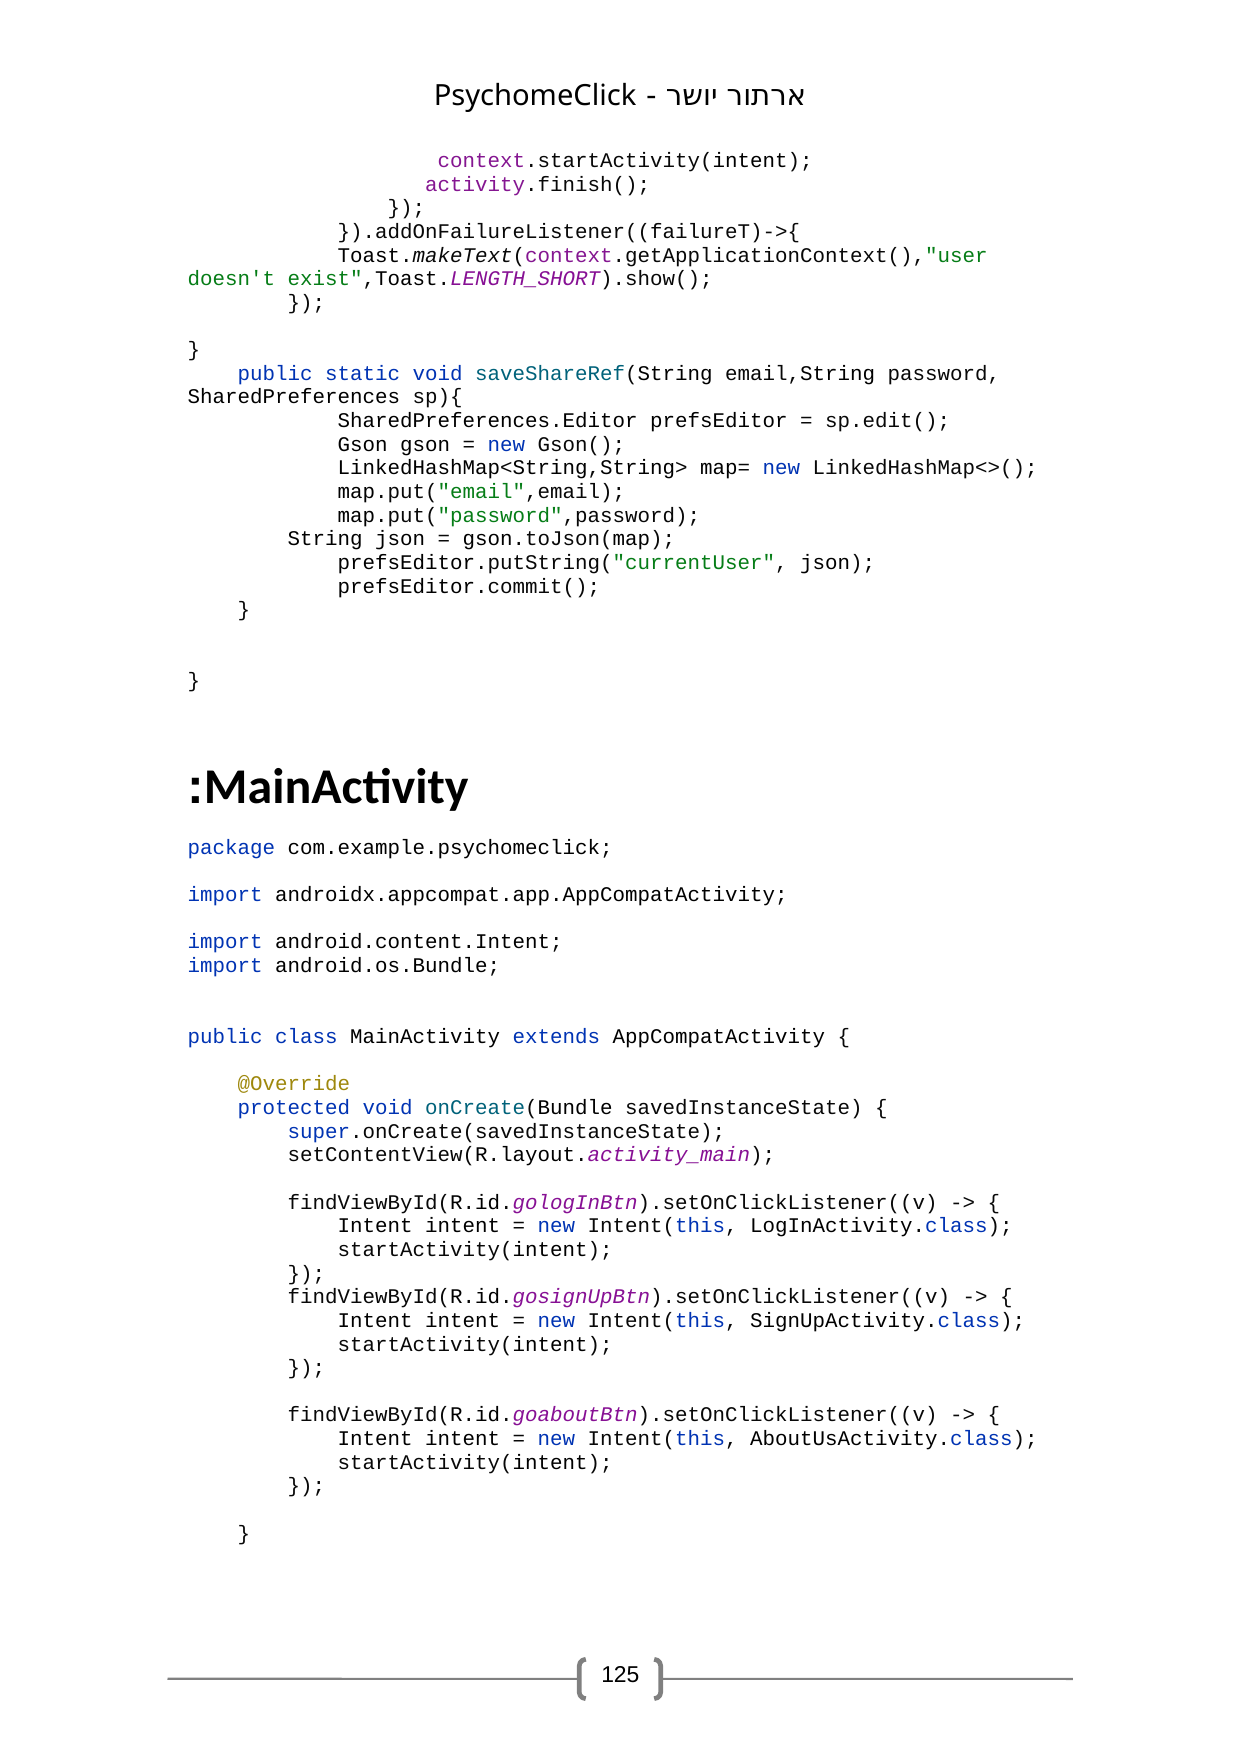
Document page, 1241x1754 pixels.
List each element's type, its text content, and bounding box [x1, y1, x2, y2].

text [187, 150, 1053, 694]
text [187, 837, 1053, 1570]
text MainActivity: [187, 754, 1053, 816]
